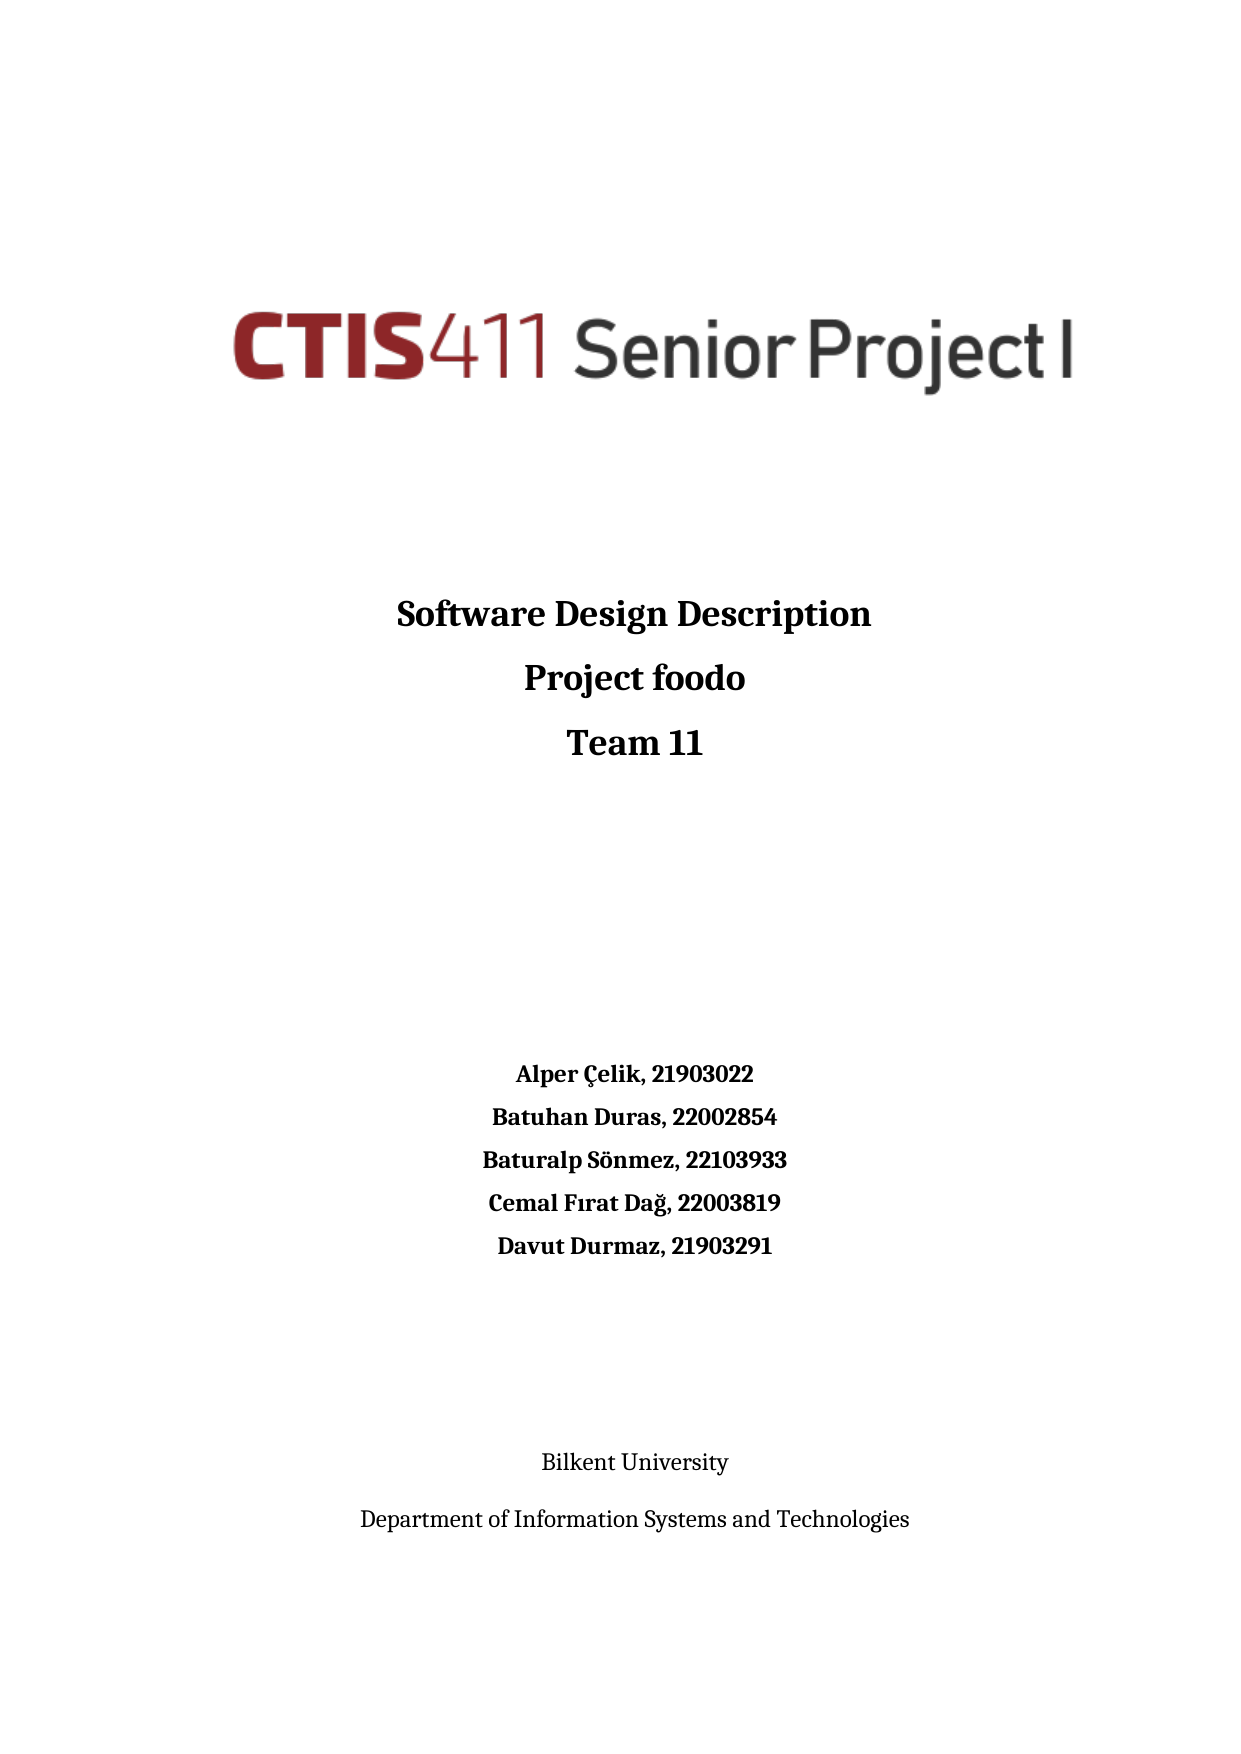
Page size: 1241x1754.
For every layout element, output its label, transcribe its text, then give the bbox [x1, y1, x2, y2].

text Bilkent University [177, 1448, 1092, 1476]
text Alper Çelik, 21903022 [177, 1059, 1092, 1088]
picture [219, 263, 1114, 487]
text Department of Information Systems and Technologies [177, 1505, 1092, 1534]
text Project foodo [177, 657, 1092, 700]
text Davut Durmaz, 21903291 [177, 1232, 1092, 1261]
text Cemal Fırat Dağ, 22003819 [177, 1189, 1092, 1218]
text Software Design Description [177, 592, 1092, 636]
text Baturalp Sönmez, 22103933 [177, 1146, 1092, 1174]
text Team 11 [177, 722, 1092, 765]
text Batuhan Duras, 22002854 [177, 1103, 1092, 1131]
